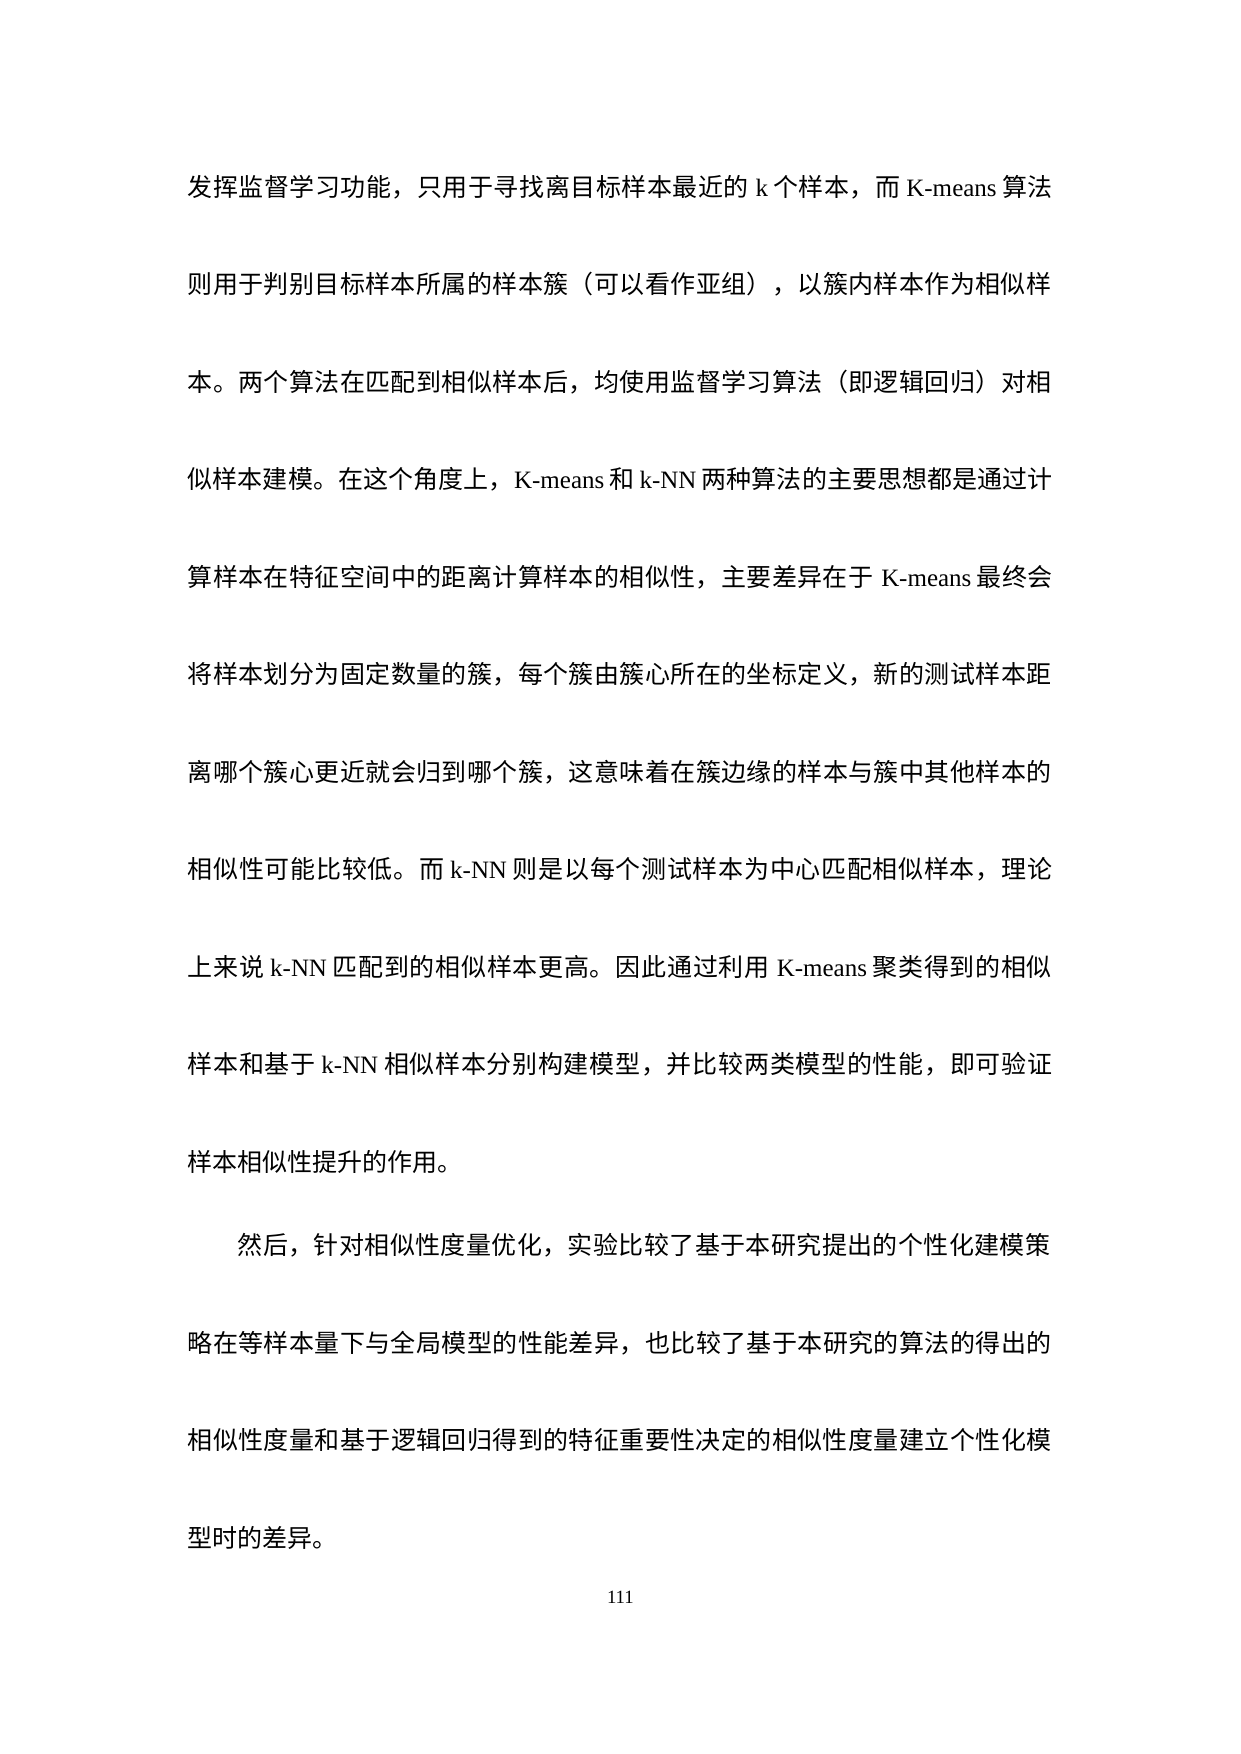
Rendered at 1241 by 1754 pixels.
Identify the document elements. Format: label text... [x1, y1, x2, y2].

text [187, 153, 1053, 1193]
text 然后，针对相似性度量优化，实验比较了基于本研究提出的个性化建模策略在等样本量下与全局模型的性能差异，也比较了基于本研究的算法的得出的相似性度量和基于逻辑回归得到的特征重要性决定的相似性度量建立个性化模型时的差异。 [187, 1211, 1053, 1569]
